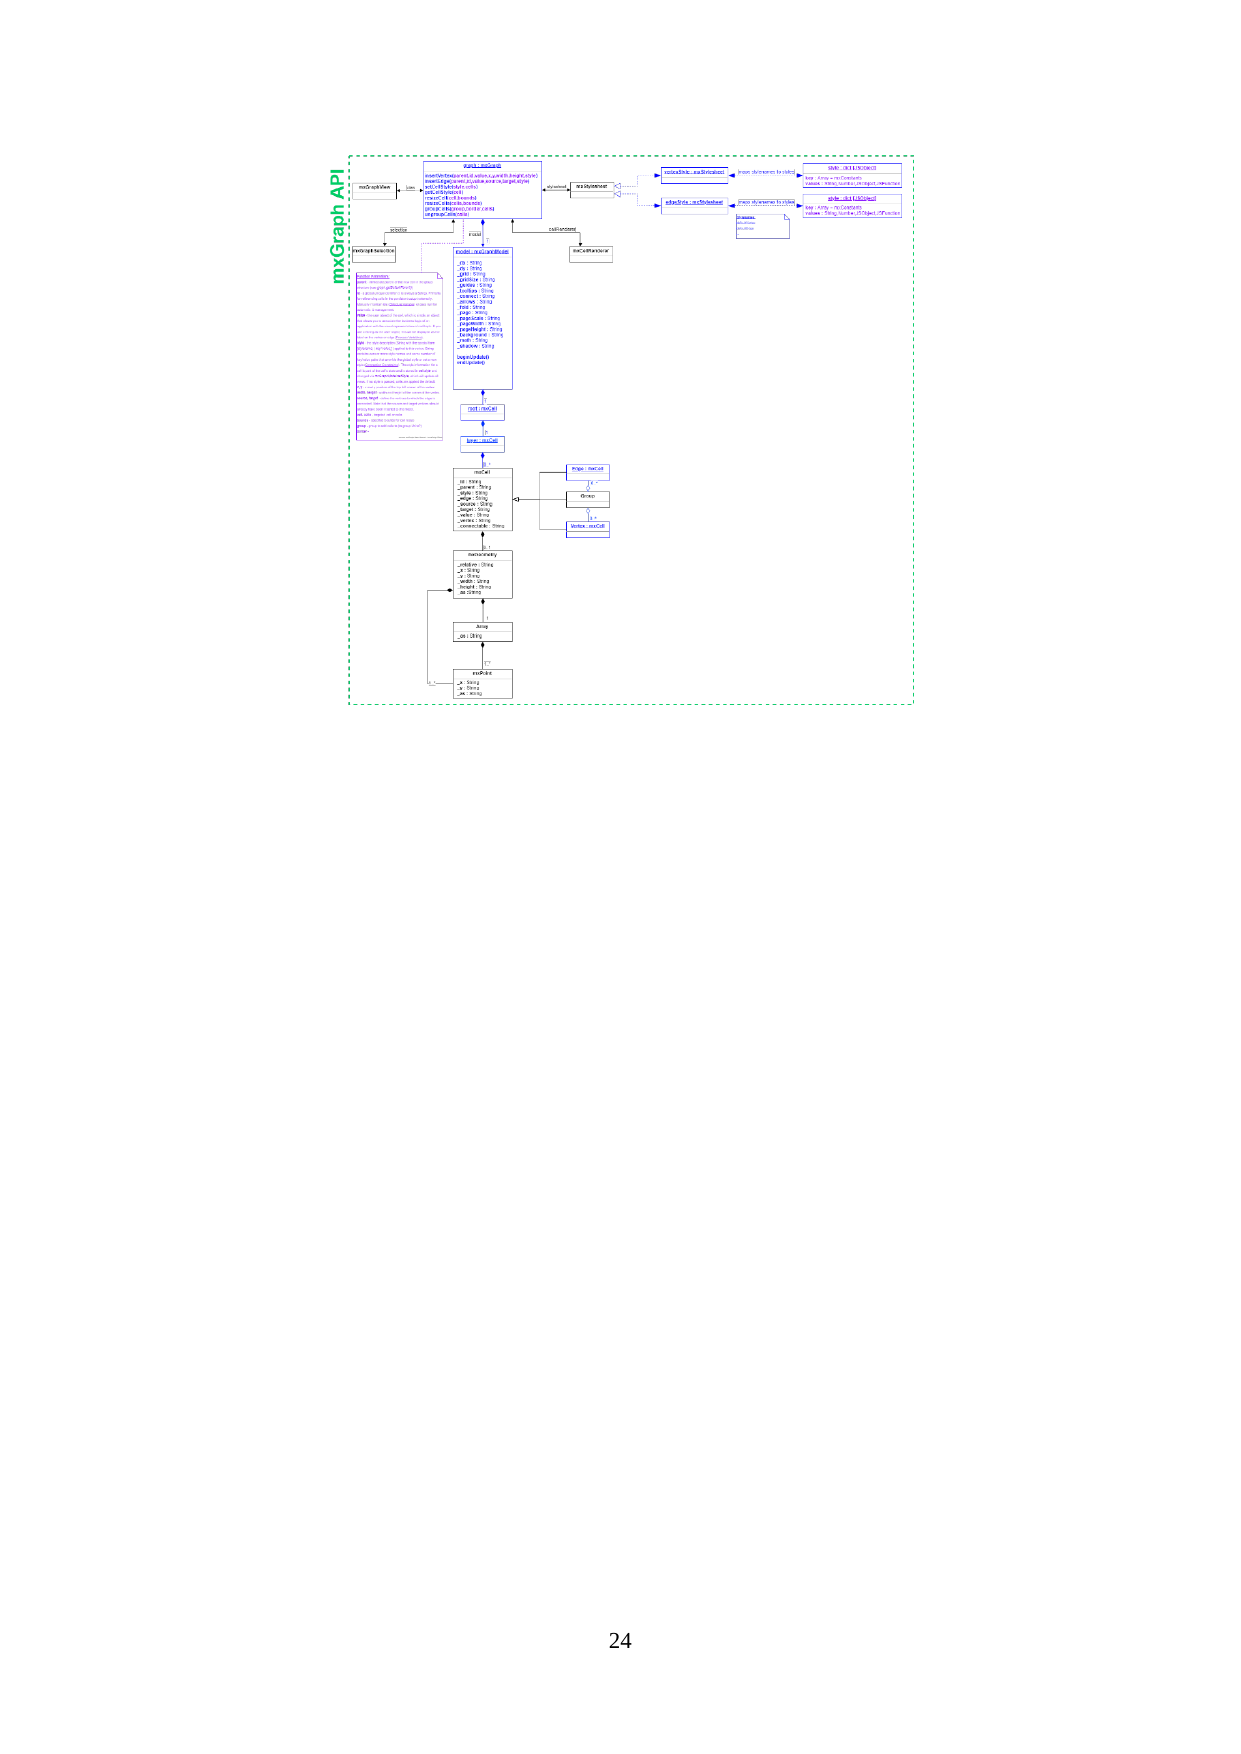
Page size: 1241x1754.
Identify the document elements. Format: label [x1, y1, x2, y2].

picture [326, 150, 914, 705]
